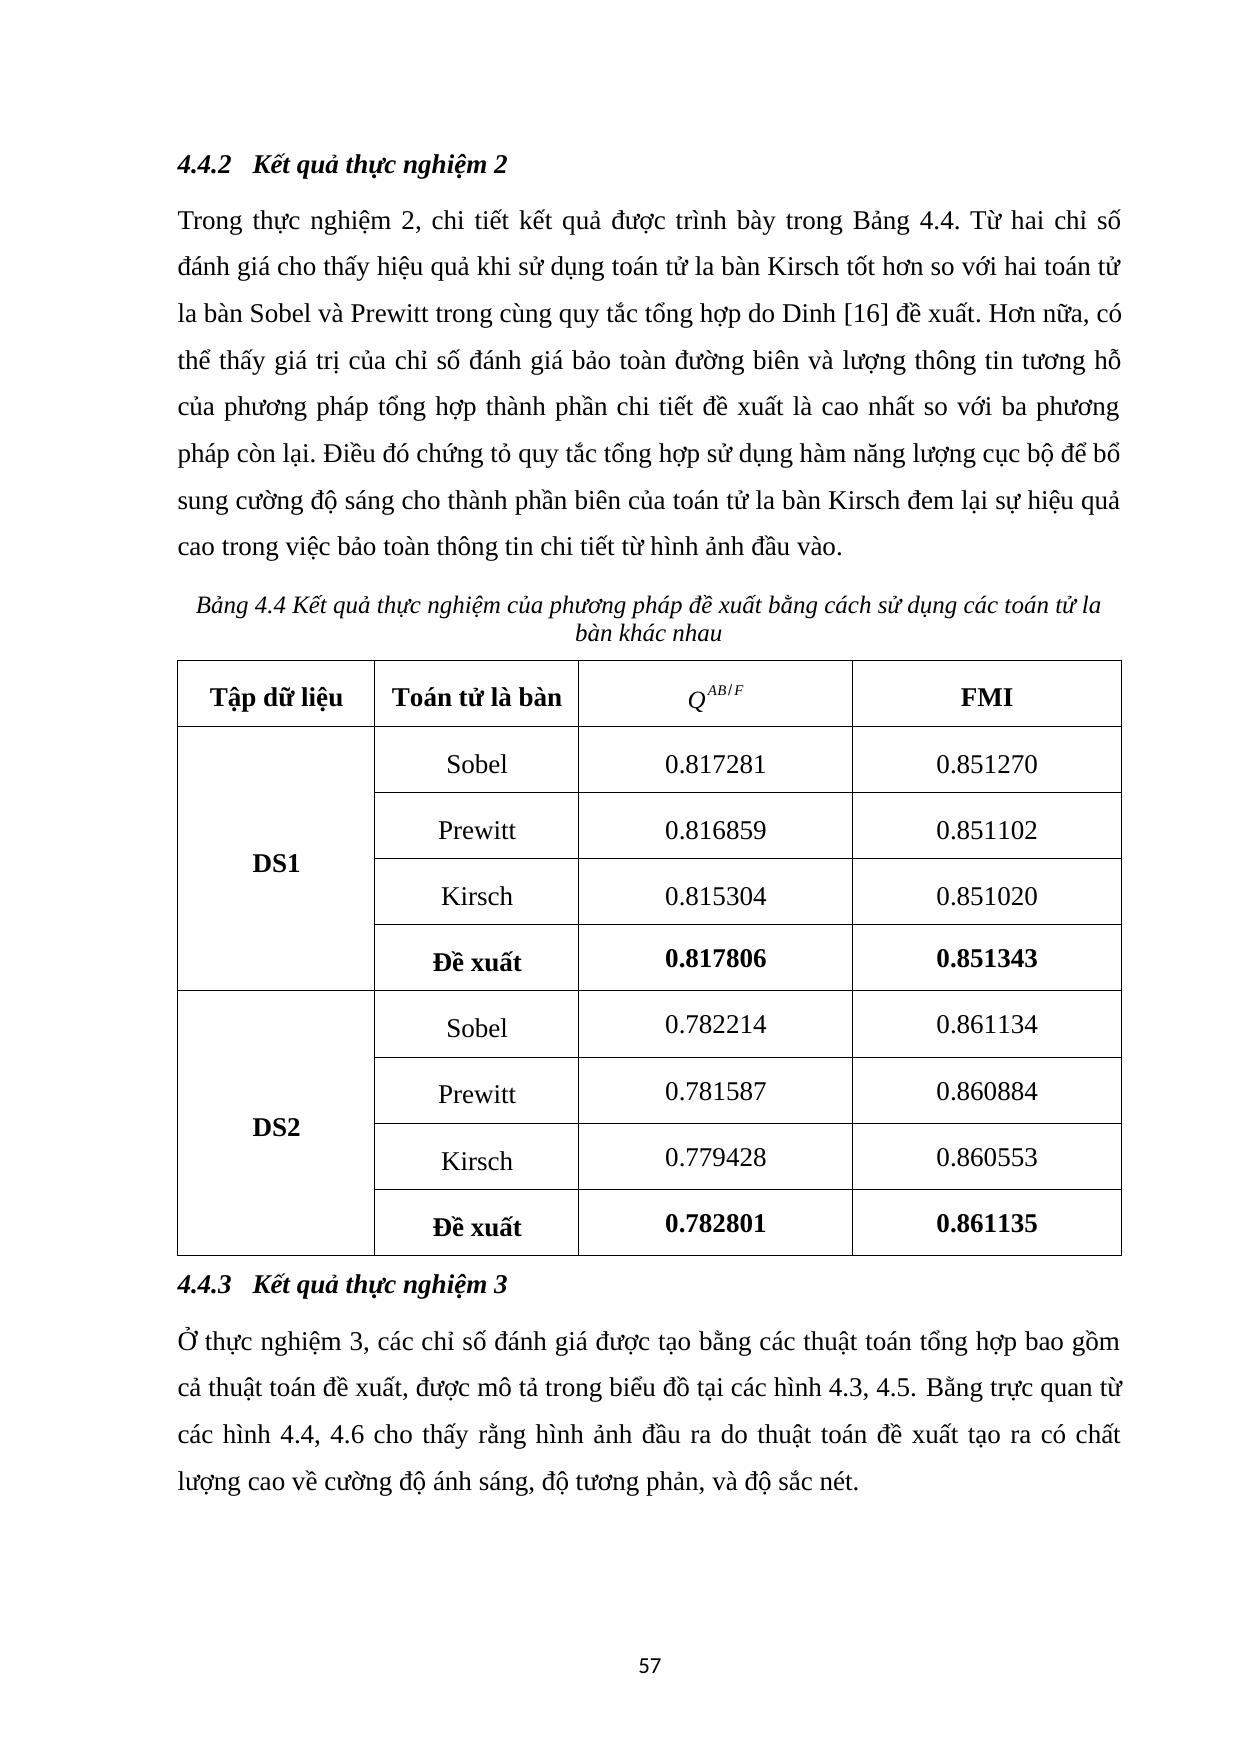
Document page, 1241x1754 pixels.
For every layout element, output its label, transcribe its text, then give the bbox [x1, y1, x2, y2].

text Ở thực nghiệm 3, các chỉ số đánh giá được tạo bằng các thuật toán tổng hợp bao gồm cả thuật toán đề xuất, được mô tả trong biểu đồ tại các hình 4.3, 4.5. Bằng trực quan từ các hình 4.4, 4.6 cho thấy rằng hình ảnh đầu ra do thuật toán đề xuất tạo ra có chất lượng cao về cường độ ánh sáng, độ tương phản, và độ sắc nét. [177, 1325, 1122, 1496]
subtitle Kết quả thực nghiệm 2 [177, 148, 1122, 179]
table_cell 0.779428 [579, 1124, 852, 1189]
table_header FMI [853, 661, 1121, 726]
table_cell 0.851343 [853, 925, 1121, 990]
table_cell 0.860884 [853, 1058, 1121, 1123]
table_cell 0.851020 [853, 859, 1121, 924]
subtitle Kết quả thực nghiệm 3 [177, 1268, 1122, 1300]
table_cell 0.860553 [853, 1124, 1121, 1189]
table_cell 0.782214 [579, 991, 852, 1057]
table_cell 0.851102 [853, 793, 1121, 858]
table_cell Đề xuất [375, 925, 578, 990]
table_cell DS1 [178, 727, 374, 990]
table_cell DS2 [178, 991, 374, 1255]
table_cell 0.861135 [853, 1190, 1121, 1255]
text Trong thực nghiệm 2, chi tiết kết quả được trình bày trong Bảng 4.4. Từ hai chỉ số đánh giá cho thấy hiệu quả khi sử dụng toán tử la bàn Kirsch tốt hơn so với hai toán tử la bàn Sobel và Prewitt trong cùng quy tắc tổng hợp do Dinh đề xuất. Hơn nữa, có thể thấy giá trị của chỉ số đánh giá bảo toàn đường biên và lượng thông tin tương hỗ của phương pháp tổng hợp thành phần chi tiết đề xuất là cao nhất so với ba phương pháp còn lại. Điều đó chứng tỏ quy tắc tổng hợp sử dụng hàm năng lượng cục bộ để bổ sung cường độ sáng cho thành phần biên của toán tử la bàn Kirsch đem lại sự hiệu quả cao trong việc bảo toàn thông tin chi tiết từ hình ảnh đầu vào. [177, 204, 1122, 562]
table_cell Prewitt [375, 1058, 578, 1123]
table_cell Sobel [375, 727, 578, 792]
table_cell Sobel [375, 991, 578, 1057]
table_cell 0.781587 [579, 1058, 852, 1123]
table_cell 0.782801 [579, 1190, 852, 1255]
table_header Toán tử là bàn [375, 661, 578, 726]
table_cell 0.817281 [579, 727, 852, 792]
table_cell Prewitt [375, 793, 578, 858]
table_cell Kirsch [375, 1124, 578, 1189]
table_cell Đề xuất [375, 1190, 578, 1255]
table_cell 0.815304 [579, 859, 852, 924]
table_header [579, 661, 852, 726]
table_header Tập dữ liệu [178, 661, 374, 726]
table_cell 0.851270 [853, 727, 1121, 792]
table_cell 0.817806 [579, 925, 852, 990]
table_cell Kirsch [375, 859, 578, 924]
table_cell 0.816859 [579, 793, 852, 858]
table_cell 0.861134 [853, 991, 1121, 1057]
